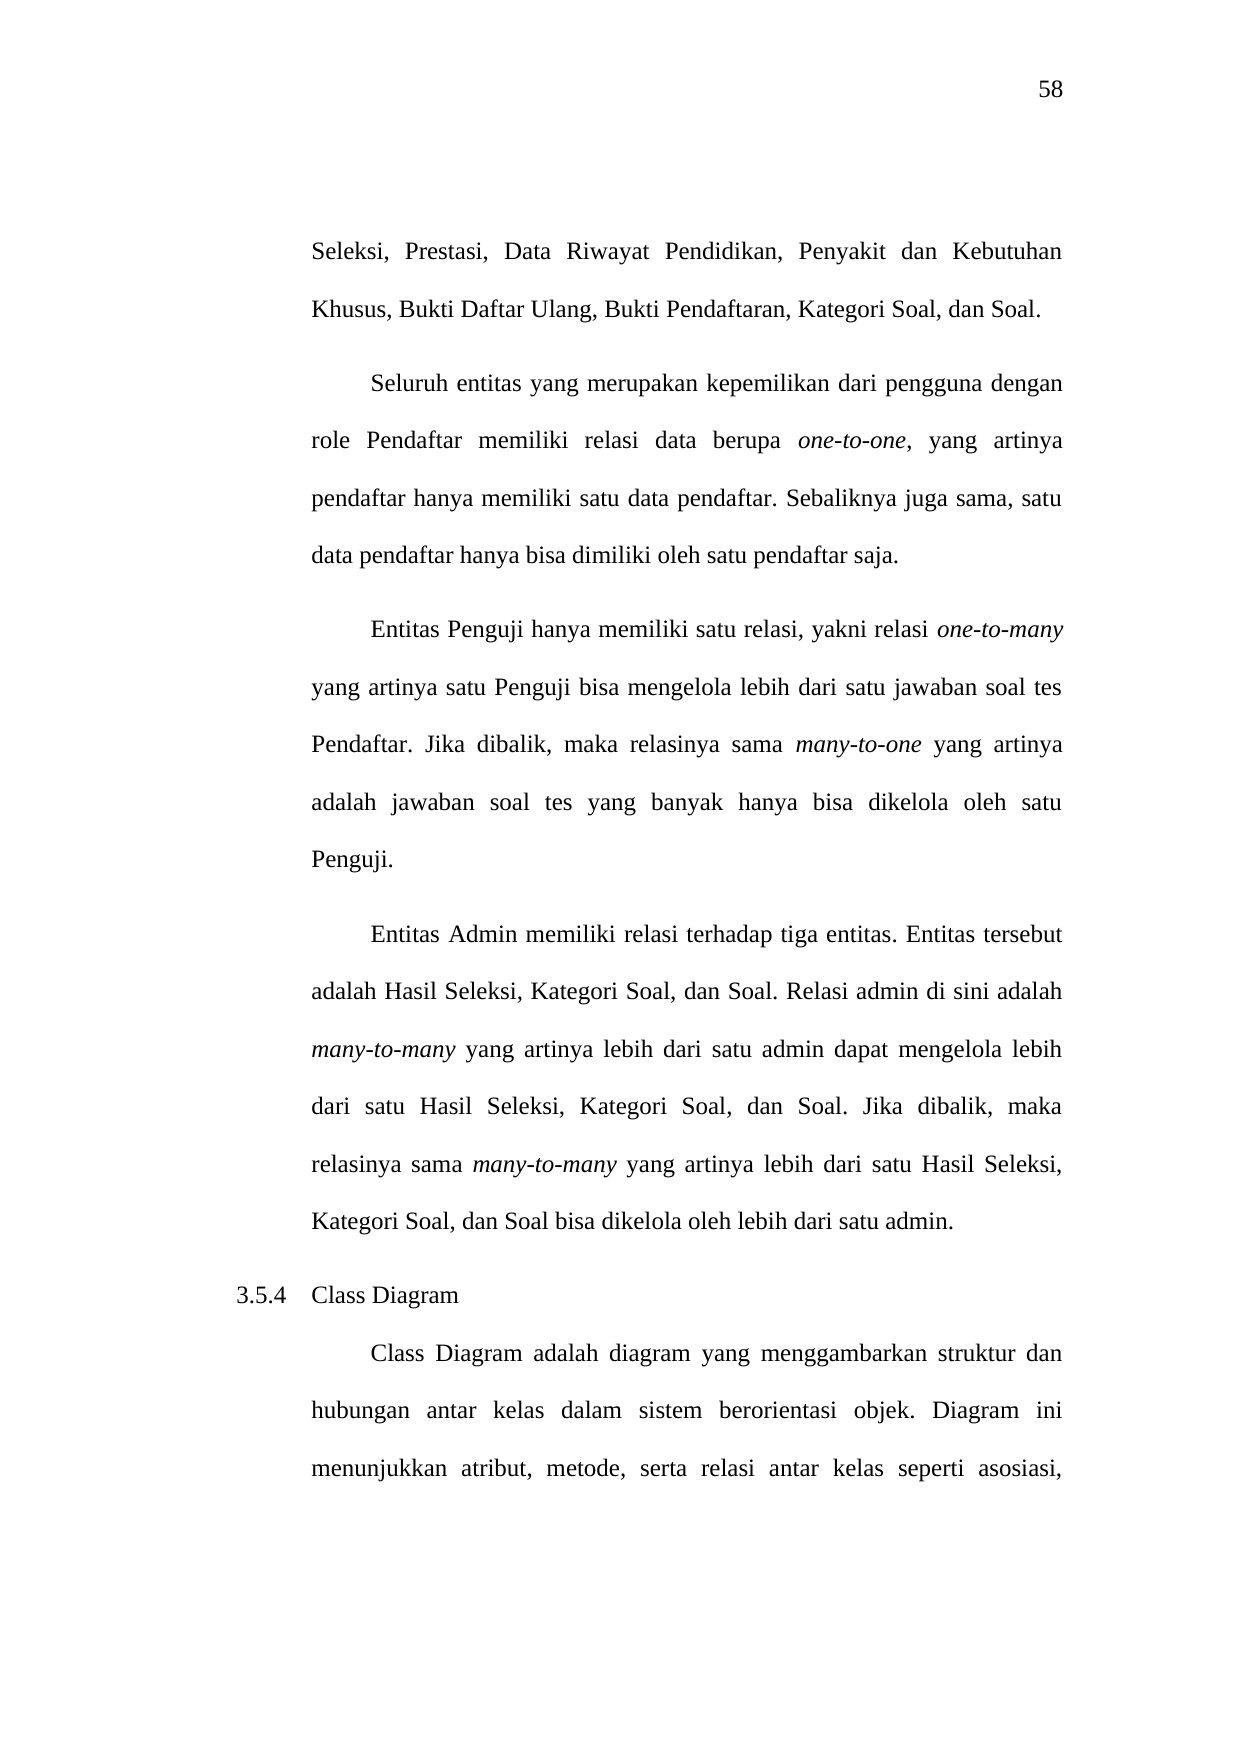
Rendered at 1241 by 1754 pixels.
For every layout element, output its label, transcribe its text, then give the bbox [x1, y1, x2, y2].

text Entitas Admin memiliki relasi terhadap tiga entitas. Entitas tersebut adalah Hasil Seleksi, Kategori Soal, dan Soal. Relasi admin di sini adalah many-to-many yang artinya lebih dari satu admin dapat mengelola lebih dari satu Hasil Seleksi, Kategori Soal, dan Soal. Jika dibalik, maka relasinya sama many-to-many yang artinya lebih dari satu Hasil Seleksi, Kategori Soal, dan Soal bisa dikelola oleh lebih dari satu admin. [311, 919, 1063, 1235]
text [311, 1338, 1063, 1482]
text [311, 236, 1063, 322]
subtitle Class Diagram [236, 1280, 1063, 1309]
text Seluruh entitas yang merupakan kepemilikan dari pengguna dengan role Pendaftar memiliki relasi data berupa one-to-one, yang artinya pendaftar hanya memiliki satu data pendaftar. Sebaliknya juga sama, satu data pendaftar hanya bisa dimiliki oleh satu pendaftar saja. [311, 368, 1063, 569]
text Entitas Penguji hanya memiliki satu relasi, yakni relasi one-to-many yang artinya satu Penguji bisa mengelola lebih dari satu jawaban soal tes Pendaftar. Jika dibalik, maka relasinya sama many-to-one yang artinya adalah jawaban soal tes yang banyak hanya bisa dikelola oleh satu Penguji. [311, 614, 1063, 873]
